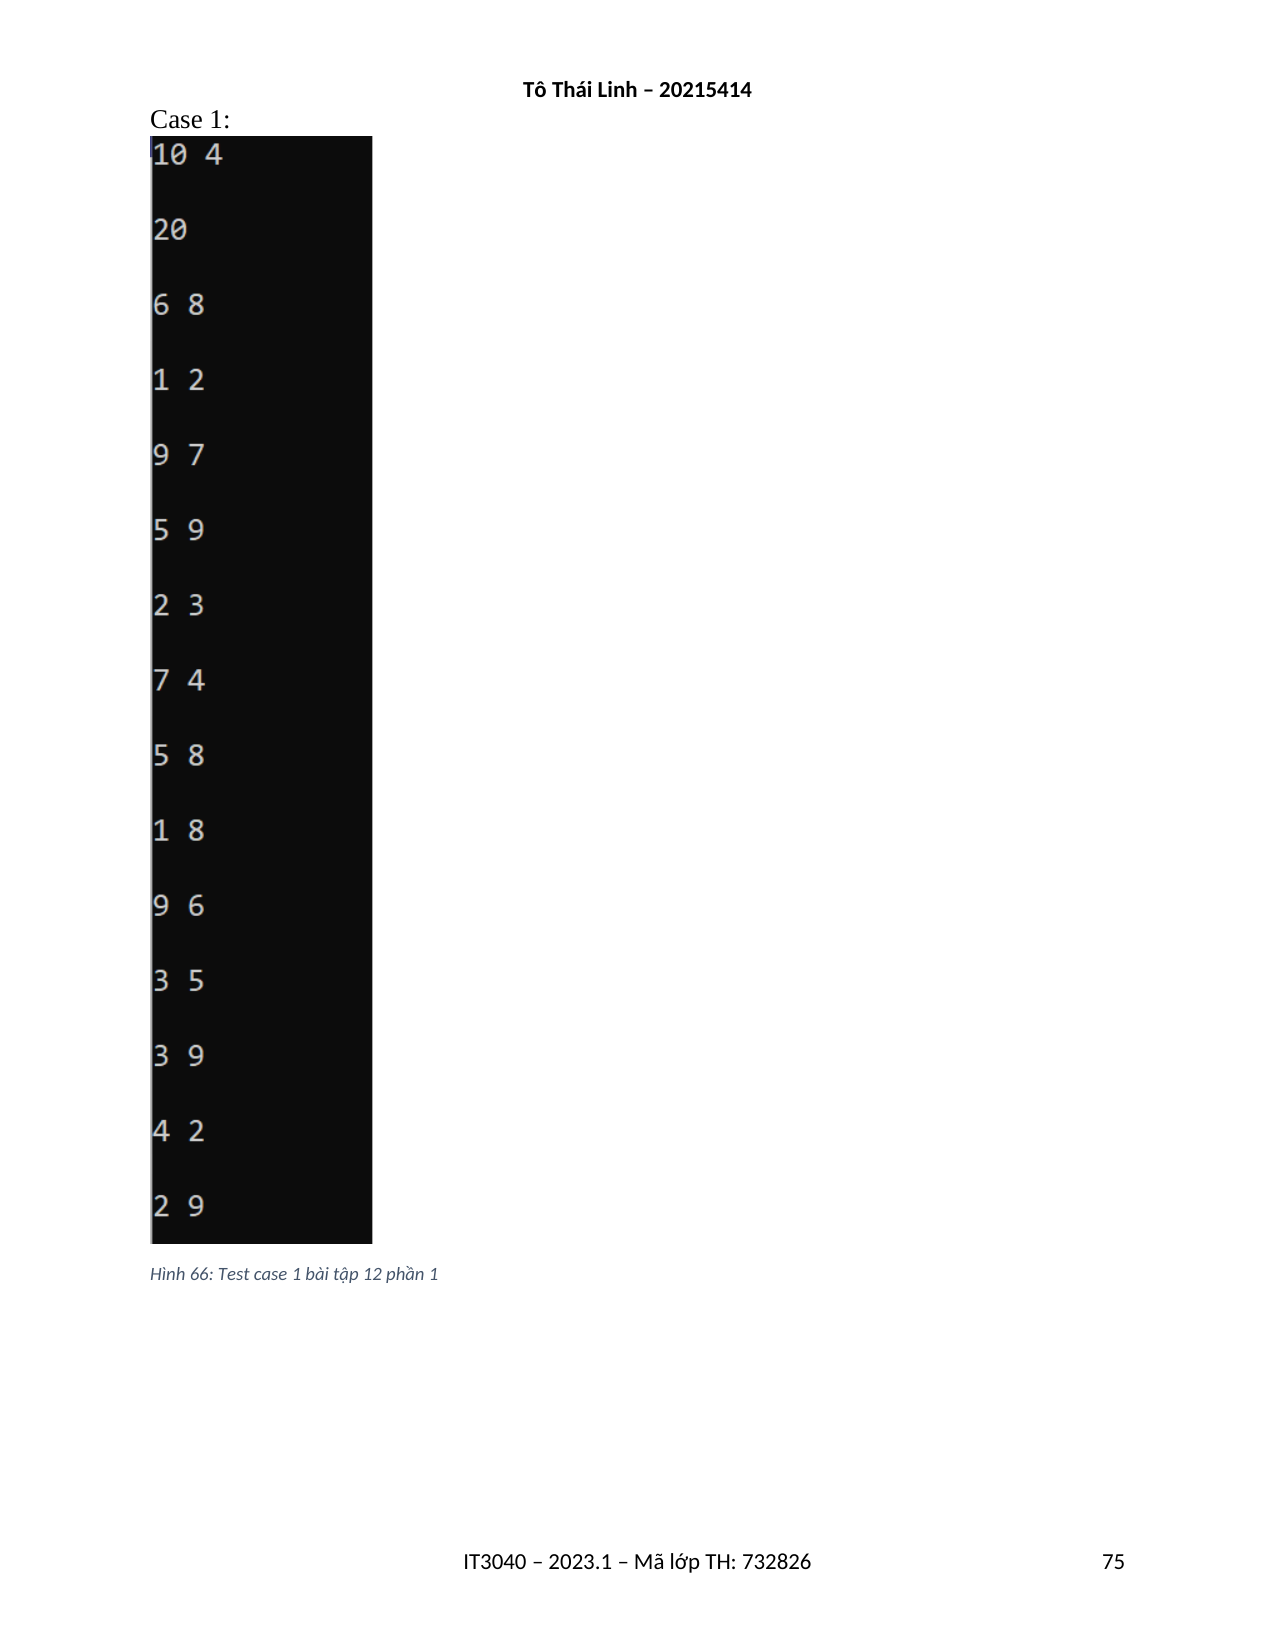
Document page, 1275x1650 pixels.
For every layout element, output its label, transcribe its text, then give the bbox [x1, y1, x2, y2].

text Case 1: [150, 103, 1125, 1243]
picture [150, 136, 373, 1244]
